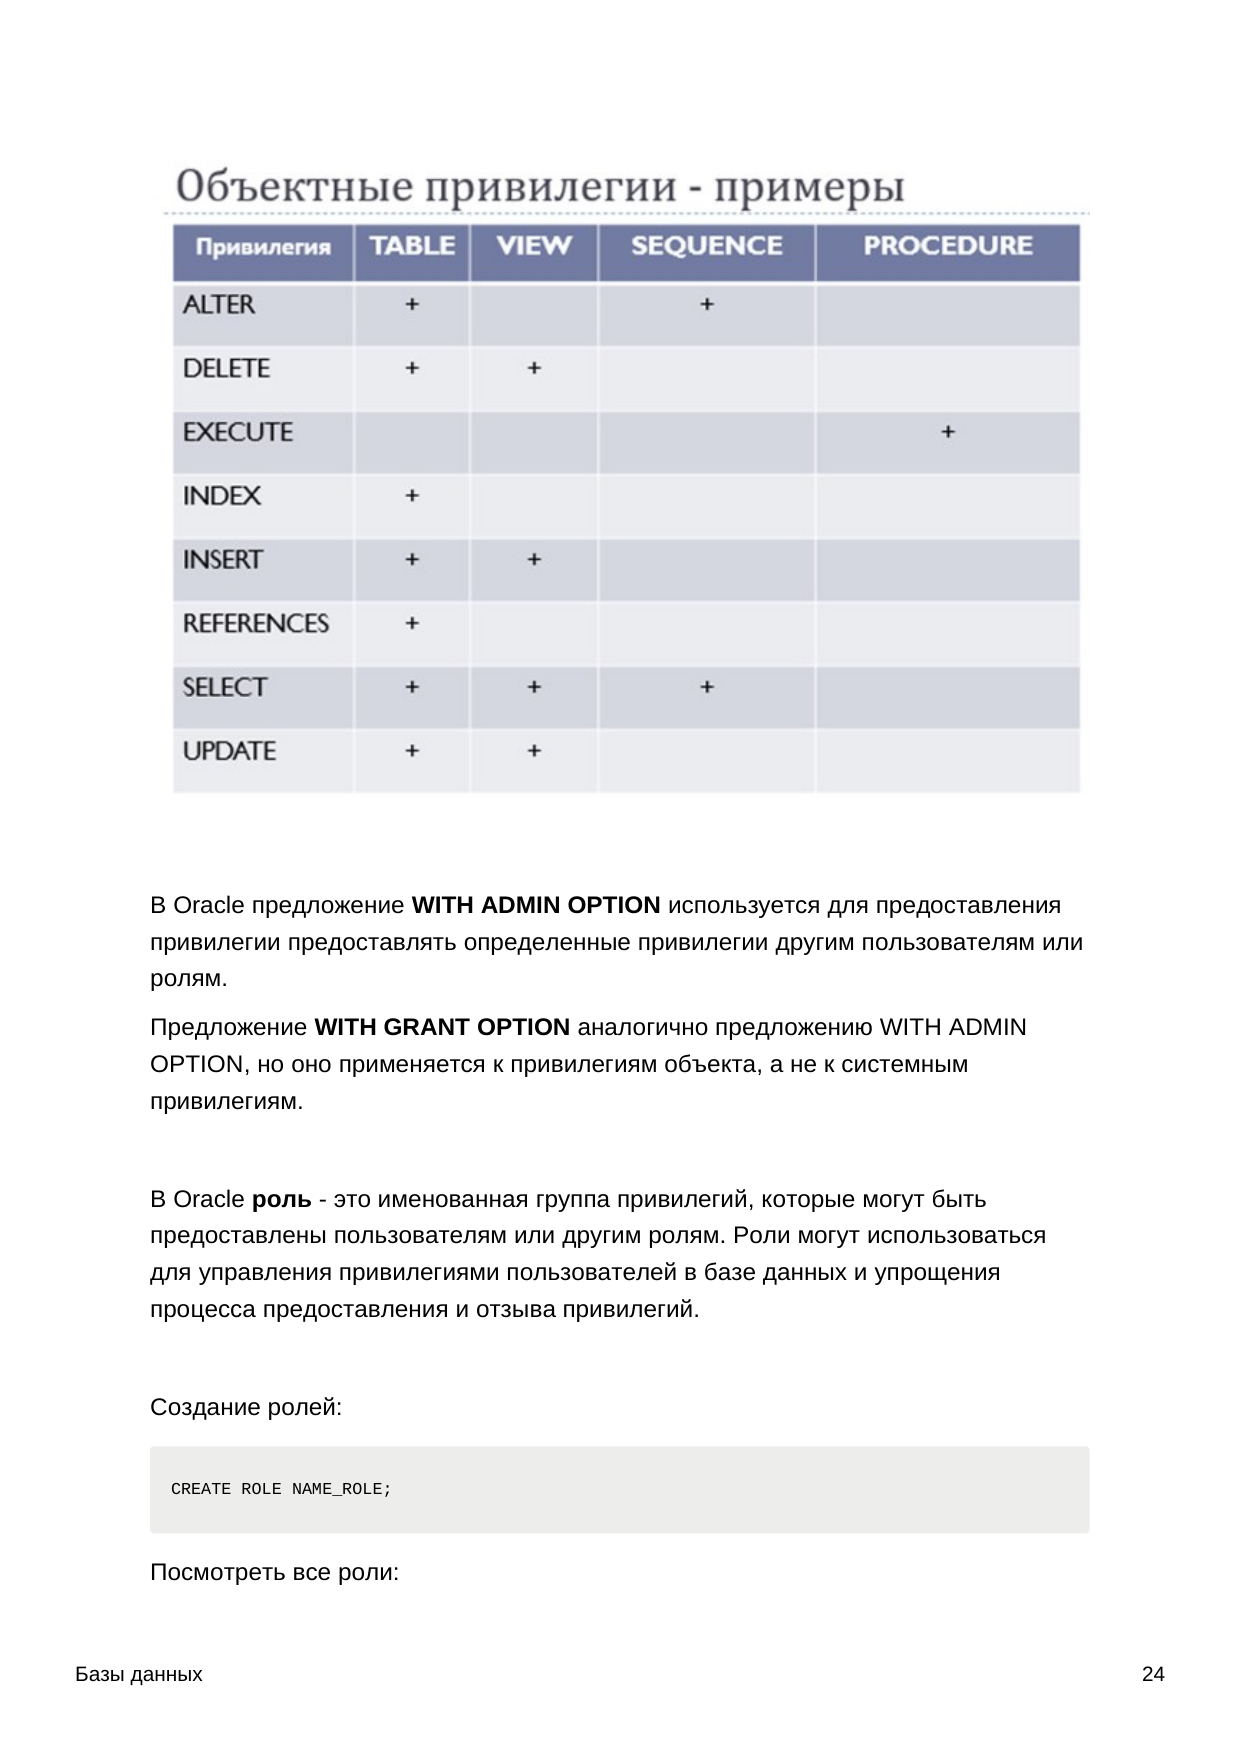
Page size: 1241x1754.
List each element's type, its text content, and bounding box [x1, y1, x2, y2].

text Базы данных 24 [75, 1662, 1168, 1686]
text В Oracle предложение WITH ADMIN OPTION используется для предоставления привилегии предоставлять определенные привилегии другим пользователям или ролям. [150, 891, 1089, 992]
text Создание ролей: [150, 1392, 1168, 1420]
text CREATE ROLE NAME_ROLE; [171, 1481, 1168, 1499]
text В Oracle роль - это именованная группа привилегий, которые могут быть предоставлены пользователям или другим ролям. Роли могут использоваться для управления привилегиями пользователей в базе данных и упрощения процесса предоставления и отзыва привилегий. [150, 1184, 1050, 1322]
text Посмотреть все роли: [150, 1558, 1168, 1585]
text Предложение WITH GRANT OPTION аналогично предложению WITH ADMIN OPTION, но оно применяется к привилегиям объекта, а не к системным привилегиям. [150, 1013, 1036, 1114]
picture [150, 149, 1090, 802]
